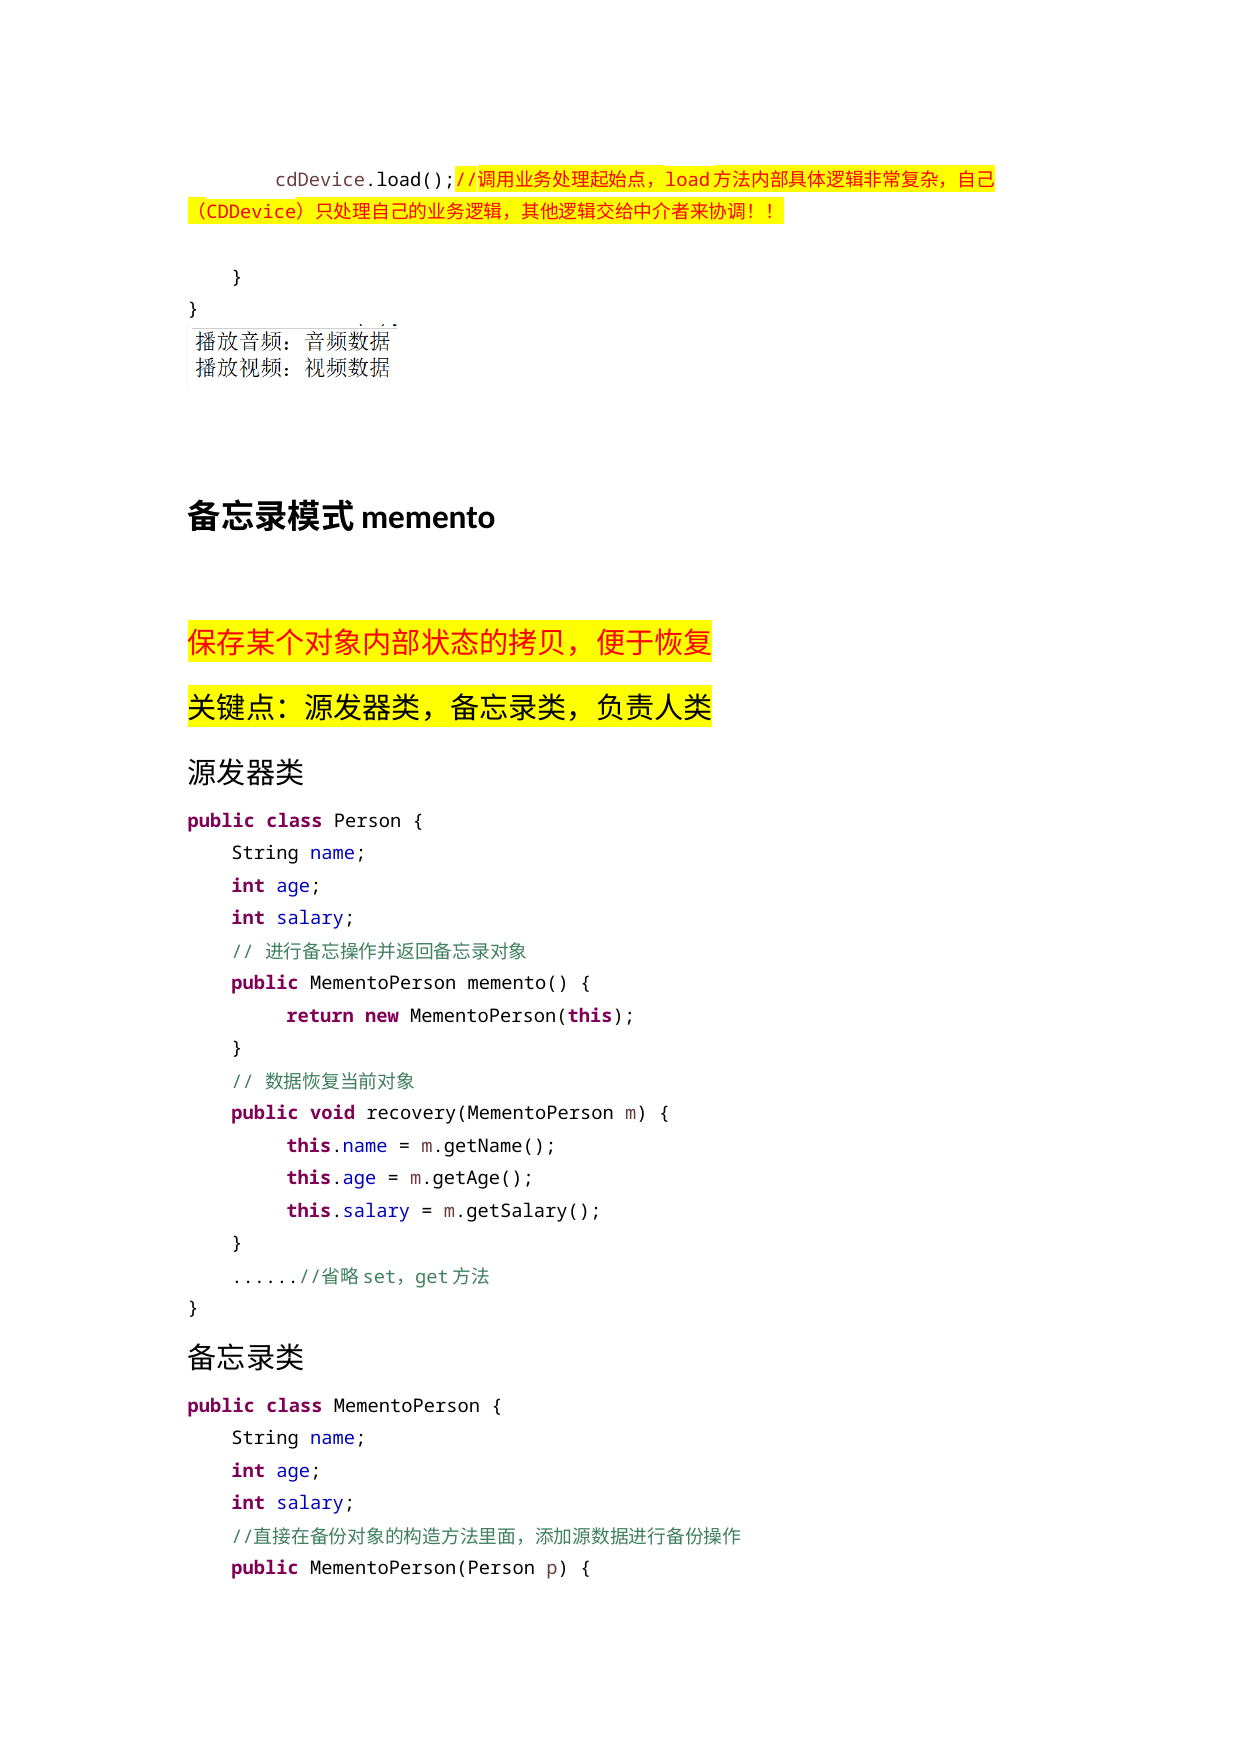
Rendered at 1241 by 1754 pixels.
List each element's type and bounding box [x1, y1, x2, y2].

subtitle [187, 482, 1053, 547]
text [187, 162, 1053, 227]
picture [187, 324, 398, 391]
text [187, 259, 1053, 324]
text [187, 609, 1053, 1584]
